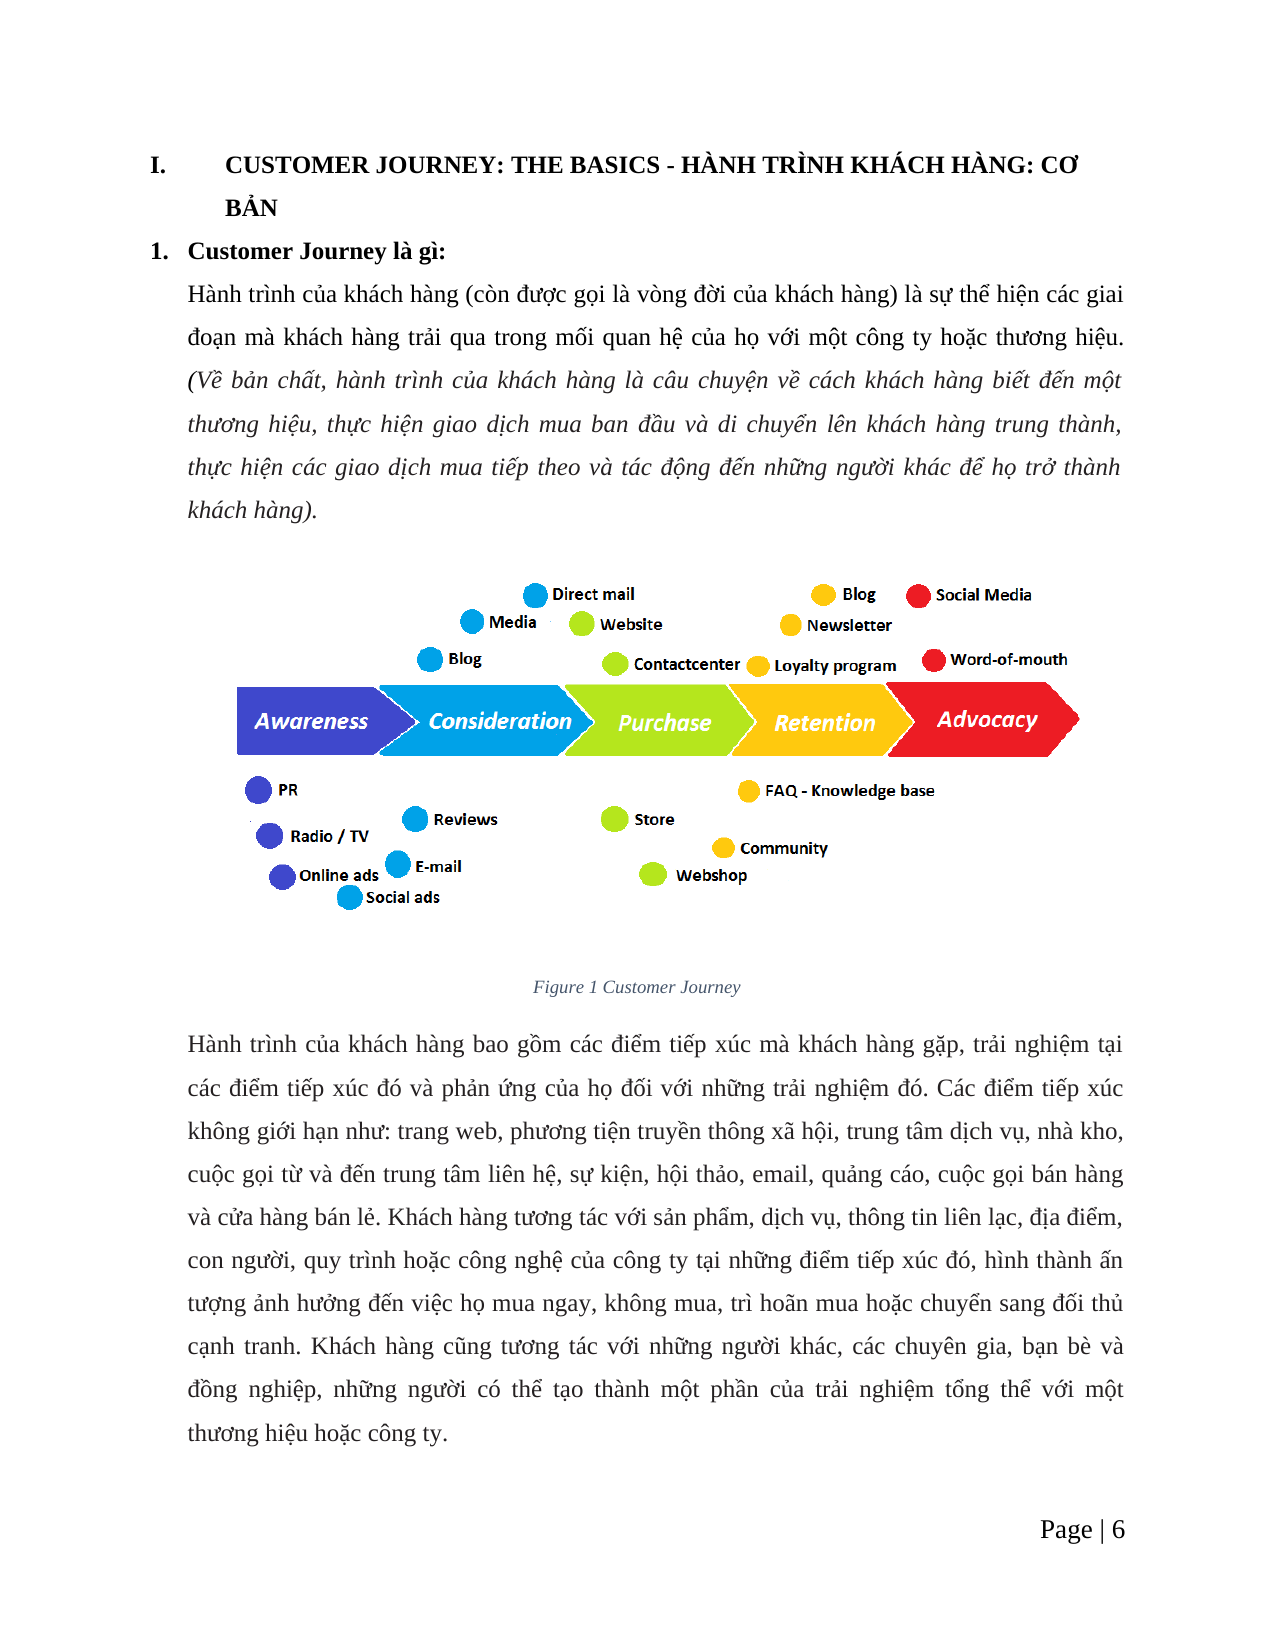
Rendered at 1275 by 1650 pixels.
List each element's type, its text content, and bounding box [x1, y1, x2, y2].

list Customer Journey là gì: [150, 236, 1125, 265]
text Figure 1 Customer Journey [150, 976, 1125, 998]
list Hành trình của khách hàng (còn được gọi là vòng đời của khách hàng) là sự thể hiện các giai đoạn mà khách hàng trải qua trong mối quan hệ của họ với một công ty hoặc thương hiệu. (Về bản chất, hành trình của khách hàng là câu chuyện về cách khách hàng biết đến một thương hiệu, thực hiện giao dịch mua ban đầu và di chuyển lên khách hàng trung thành, thực hiện các giao dịch mua tiếp theo và tác động đến những người khác để họ trở thành khách hàng). [187, 279, 1125, 524]
list Hành trình của khách hàng bao gồm các điểm tiếp xúc mà khách hàng gặp, trải nghiệm tại các điểm tiếp xúc đó và phản ứng của họ đối với những trải nghiệm đó. Các điểm tiếp xúc không giới hạn như: trang web, phương tiện truyền thông xã hội, trung tâm dịch vụ, nhà kho, cuộc gọi từ và đến trung tâm liên hệ, sự kiện, hội thảo, email, quảng cáo, cuộc gọi bán hàng và cửa hàng bán lẻ. Khách hàng tương tác với sản phẩm, dịch vụ, thông tin liên lạc, địa điểm, con người, quy trình hoặc công nghệ của công ty tại những điểm tiếp xúc đó, hình thành ấn tượng ảnh hưởng đến việc họ mua ngay, không mua, trì hoãn mua hoặc chuyển sang đối thủ cạnh tranh. Khách hàng cũng tương tác với những người khác, các chuyên gia, bạn bè và đồng nghiệp, những người có thể tạo thành một phần của trải nghiệm tổng thể với một thương hiệu hoặc công ty. [187, 1029, 1125, 1446]
list CUSTOMER JOURNEY: THE BASICS - HÀNH TRÌNH KHÁCH HÀNG: CƠ BẢN [150, 150, 1125, 222]
picture [220, 538, 1093, 945]
